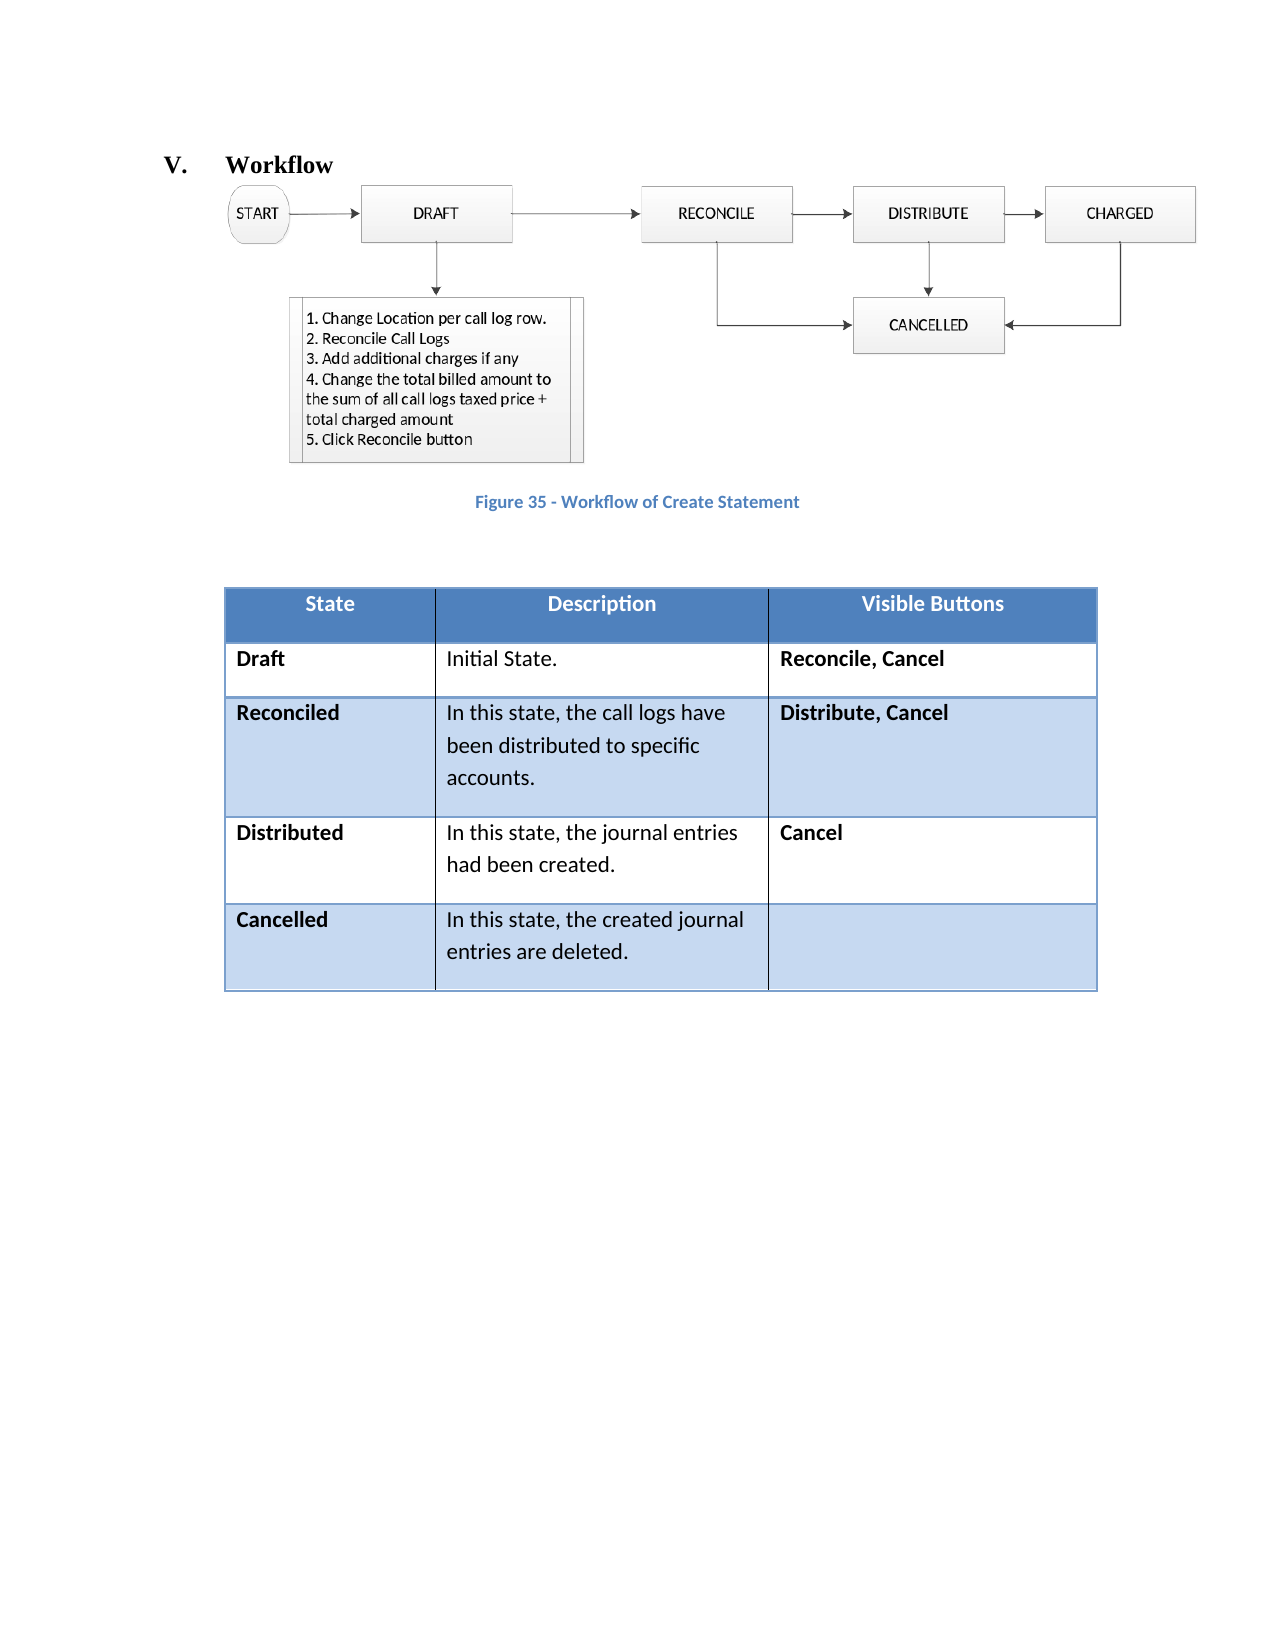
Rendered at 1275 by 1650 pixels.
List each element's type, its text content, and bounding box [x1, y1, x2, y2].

table_cell In this state, the call logs have been distributed to specific accounts. [436, 699, 768, 816]
table_cell [769, 905, 1096, 989]
table_cell Reconcile, Cancel [769, 644, 1096, 696]
table_cell Cancelled [226, 905, 435, 989]
table_cell In this state, the created journal entries are deleted. [436, 905, 768, 989]
table_cell Cancel [769, 818, 1096, 903]
table_header Visible Buttons [769, 589, 1096, 642]
table_header Description [436, 589, 768, 642]
table_cell In this state, the journal entries had been created. [436, 818, 768, 903]
table_cell Distributed [226, 818, 435, 903]
list Workflow [187, 150, 1125, 179]
table_cell Initial State. [436, 644, 768, 696]
table_cell Reconciled [226, 699, 435, 816]
text Figure 35 - Workflow of Create Statement [150, 490, 1125, 513]
table_cell Draft [226, 644, 435, 696]
table_cell Distribute, Cancel [769, 699, 1096, 816]
table_header State [226, 589, 435, 642]
